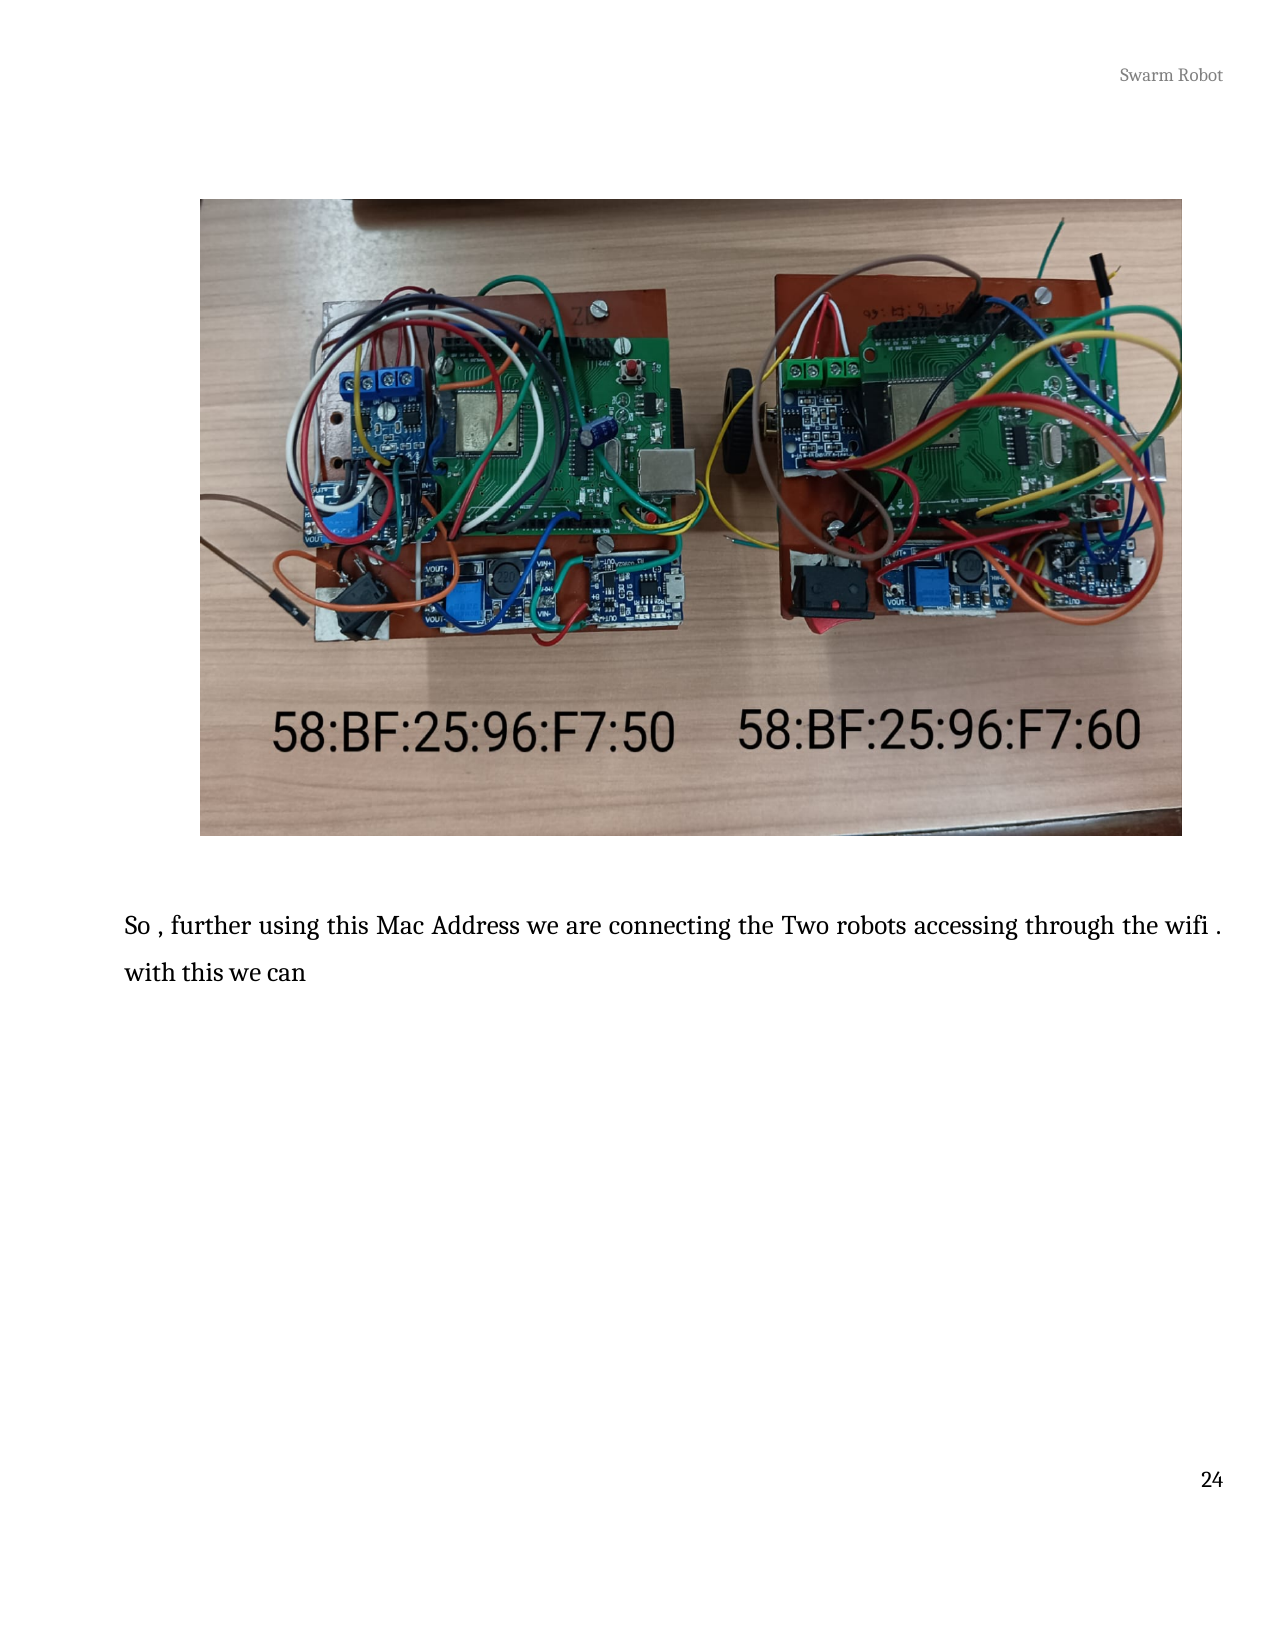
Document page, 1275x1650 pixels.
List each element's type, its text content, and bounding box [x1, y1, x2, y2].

text So , further using this Mac Address we are connecting the Two robots accessing through the wifi . with this we can [125, 910, 1223, 988]
picture [200, 199, 1182, 836]
